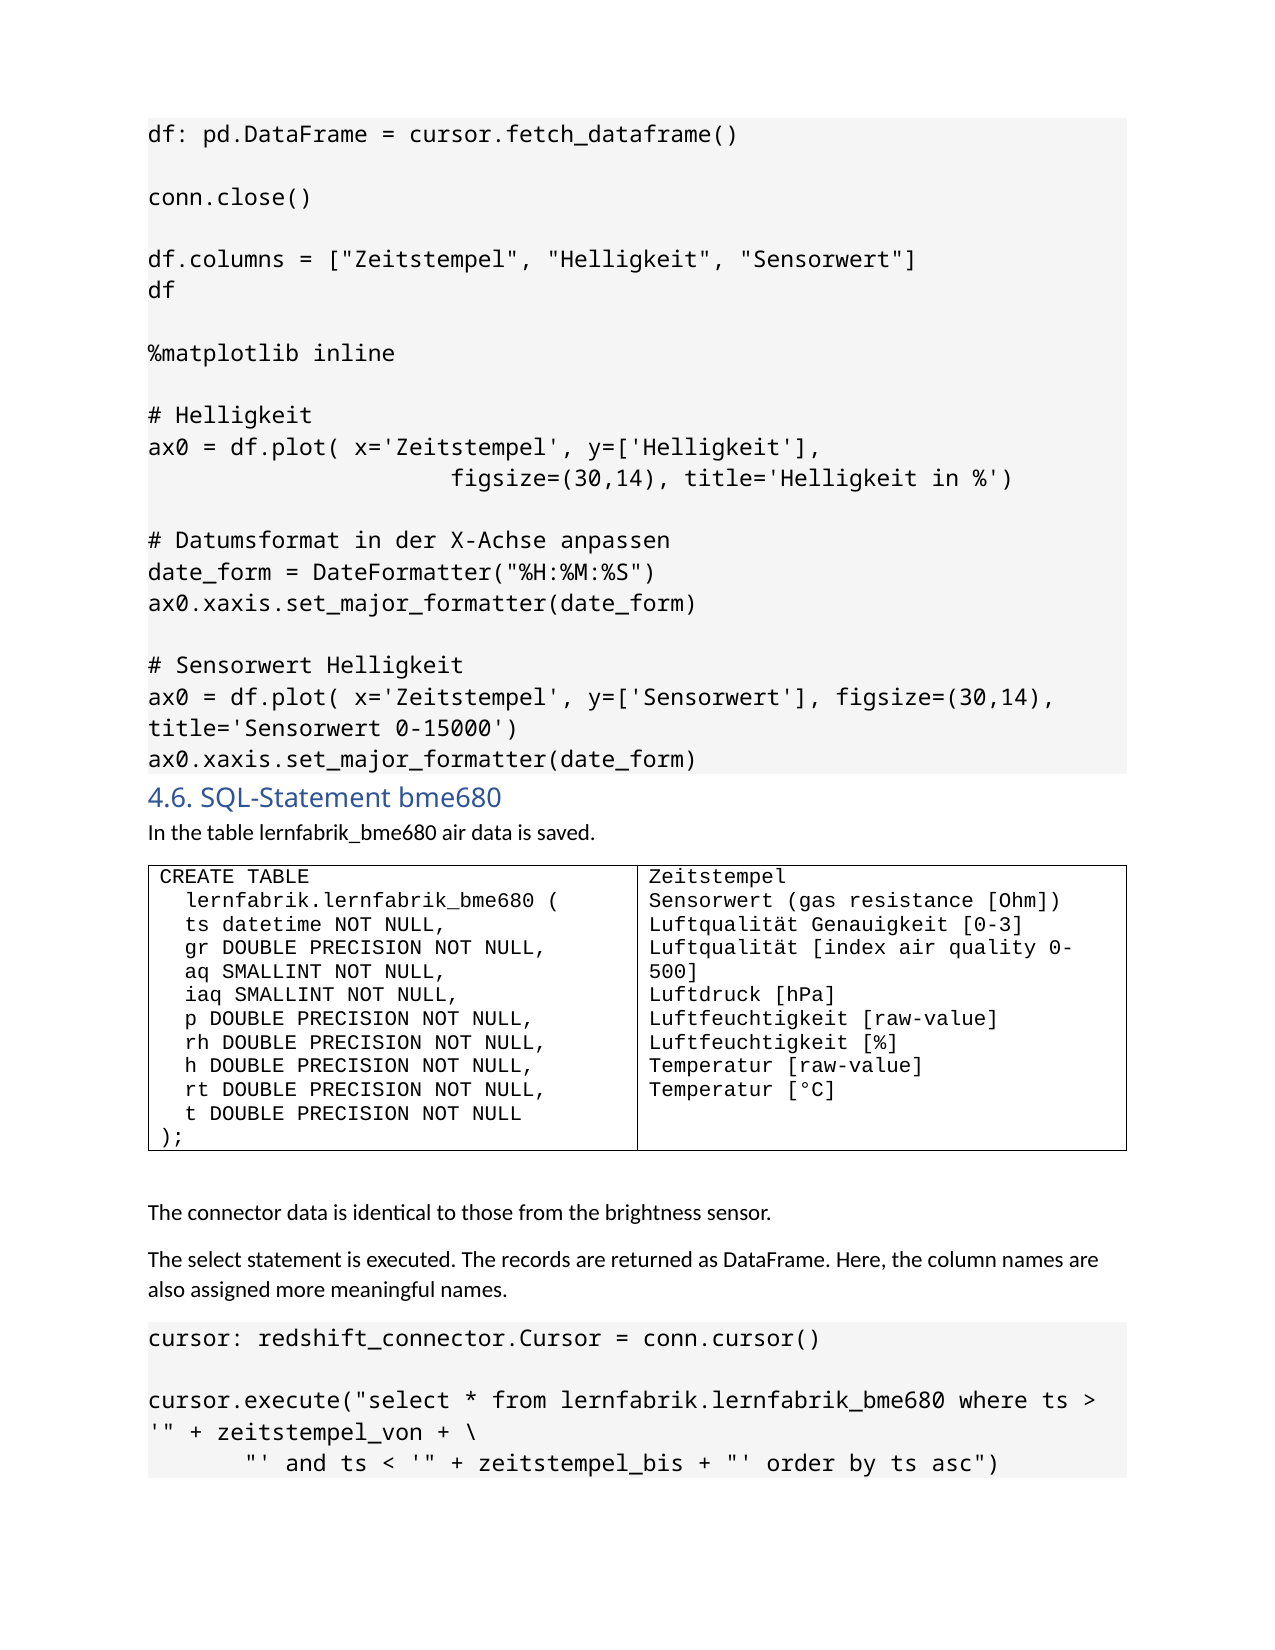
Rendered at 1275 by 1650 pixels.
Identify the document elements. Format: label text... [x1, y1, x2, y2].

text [148, 118, 1127, 774]
subtitle 4.6. SQL-Statement bme680 [148, 778, 1127, 815]
table_header CREATE TABLE lernfabrik.lernfabrik_bme680 ( ts datetime NOT NULL, gr DOUBLE PRECISION NOT NULL, aq SMALLINT NOT NULL, iaq SMALLINT NOT NULL, p DOUBLE PRECISION NOT NULL, rh DOUBLE PRECISION NOT NULL, h DOUBLE PRECISION NOT NULL, rt DOUBLE PRECISION NOT NULL, t DOUBLE PRECISION NOT NULL ); [149, 866, 637, 1150]
text In the table lernfabrik_bme680 air data is saved. [148, 818, 1127, 846]
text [148, 1322, 1127, 1478]
text The select statement is executed. The records are returned as DataFrame. Here, the column names are also assigned more meaningful names. [148, 1245, 1127, 1303]
text The connector data is identical to those from the brightness sensor. [148, 1198, 1127, 1226]
table_header Zeitstempel Sensorwert (gas resistance [Ohm]) Luftqualität Genauigkeit [0-3] Luftqualität [index air quality 0-500] Luftdruck [hPa] Luftfeuchtigkeit [raw-value] Luftfeuchtigkeit [%] Temperatur [raw-value] Temperatur [°C] [638, 866, 1126, 1150]
